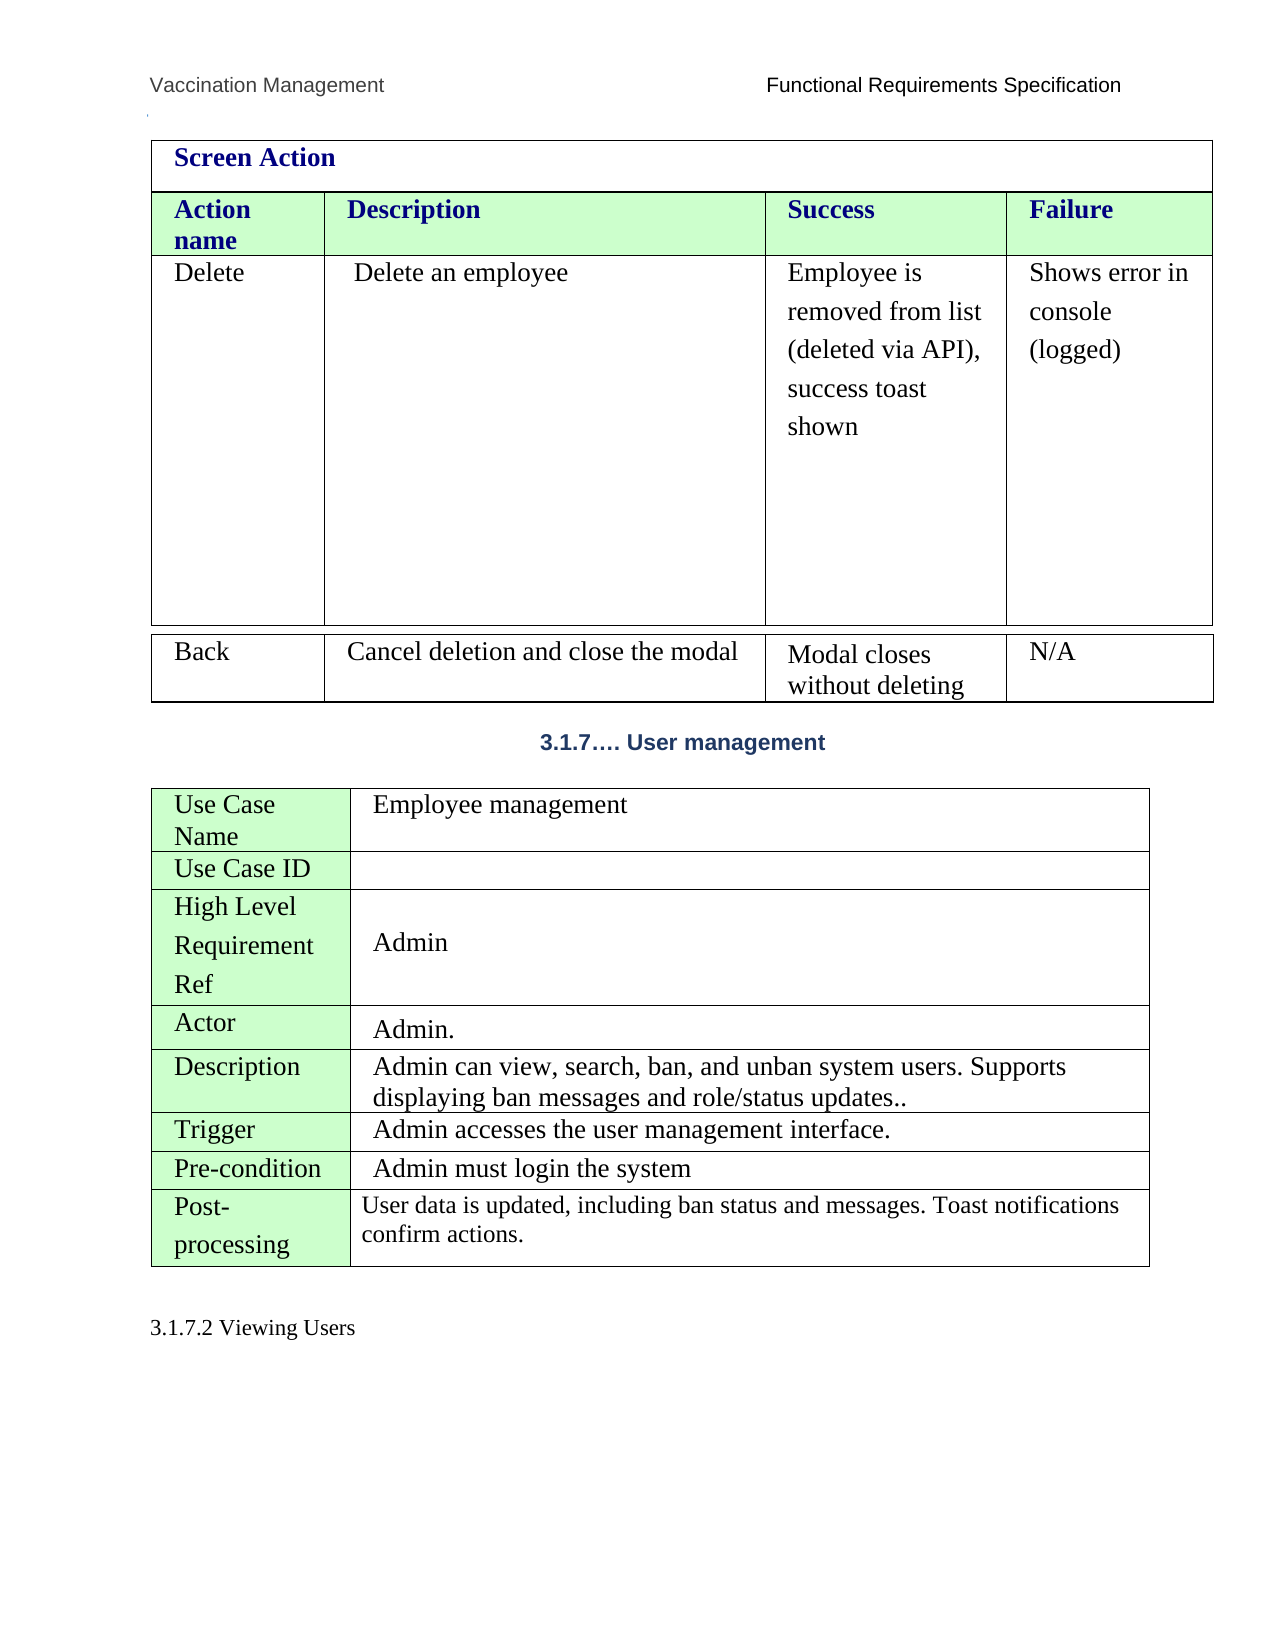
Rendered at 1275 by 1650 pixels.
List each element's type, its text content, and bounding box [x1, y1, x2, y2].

subtitle 3.1.7…. User management [345, 729, 1275, 782]
table_cell Admin [351, 890, 1149, 1005]
table_cell Delete an employee [325, 256, 765, 625]
table_cell Pre-condition [152, 1152, 350, 1189]
table_cell Actor [152, 1006, 350, 1049]
table_cell Shows error in console (logged) [1007, 256, 1212, 625]
table_cell Use Case ID [152, 852, 350, 889]
table_header N/A [1007, 635, 1213, 701]
table_cell Admin can view, search, ban, and unban system users. Supports displaying ban messages and role/status updates.. [351, 1050, 1149, 1112]
text 3.1.7.2 Viewing Users [150, 1314, 1275, 1340]
table_cell Delete [152, 256, 324, 625]
table_cell User data is updated, including ban status and messages. Toast notifications confirm actions. [351, 1190, 1149, 1266]
table_cell [351, 852, 1149, 889]
table_cell Description [152, 1050, 350, 1112]
table_cell Screen Action [152, 141, 1212, 191]
table_cell Success [766, 193, 1006, 255]
table_header Cancel deletion and close the modal [325, 635, 765, 701]
table_header Back [152, 635, 324, 701]
table_cell Admin must login the system [351, 1152, 1149, 1189]
table_cell Post-processing [152, 1190, 350, 1266]
table_cell Admin. [351, 1006, 1149, 1049]
table_header Use Case Name [152, 789, 350, 851]
table_header Modal closes without deleting [766, 635, 1006, 701]
table_cell Employee is removed from list (deleted via API), success toast shown [766, 256, 1006, 625]
table_cell High Level Requirement Ref [152, 890, 350, 1005]
table_cell Trigger [152, 1113, 350, 1151]
table_cell Action name [152, 193, 324, 255]
table_cell Description [325, 193, 765, 255]
table_header Employee management [351, 789, 1149, 851]
table_cell Failure [1007, 193, 1212, 255]
table_cell Admin accesses the user management interface. [351, 1113, 1149, 1151]
